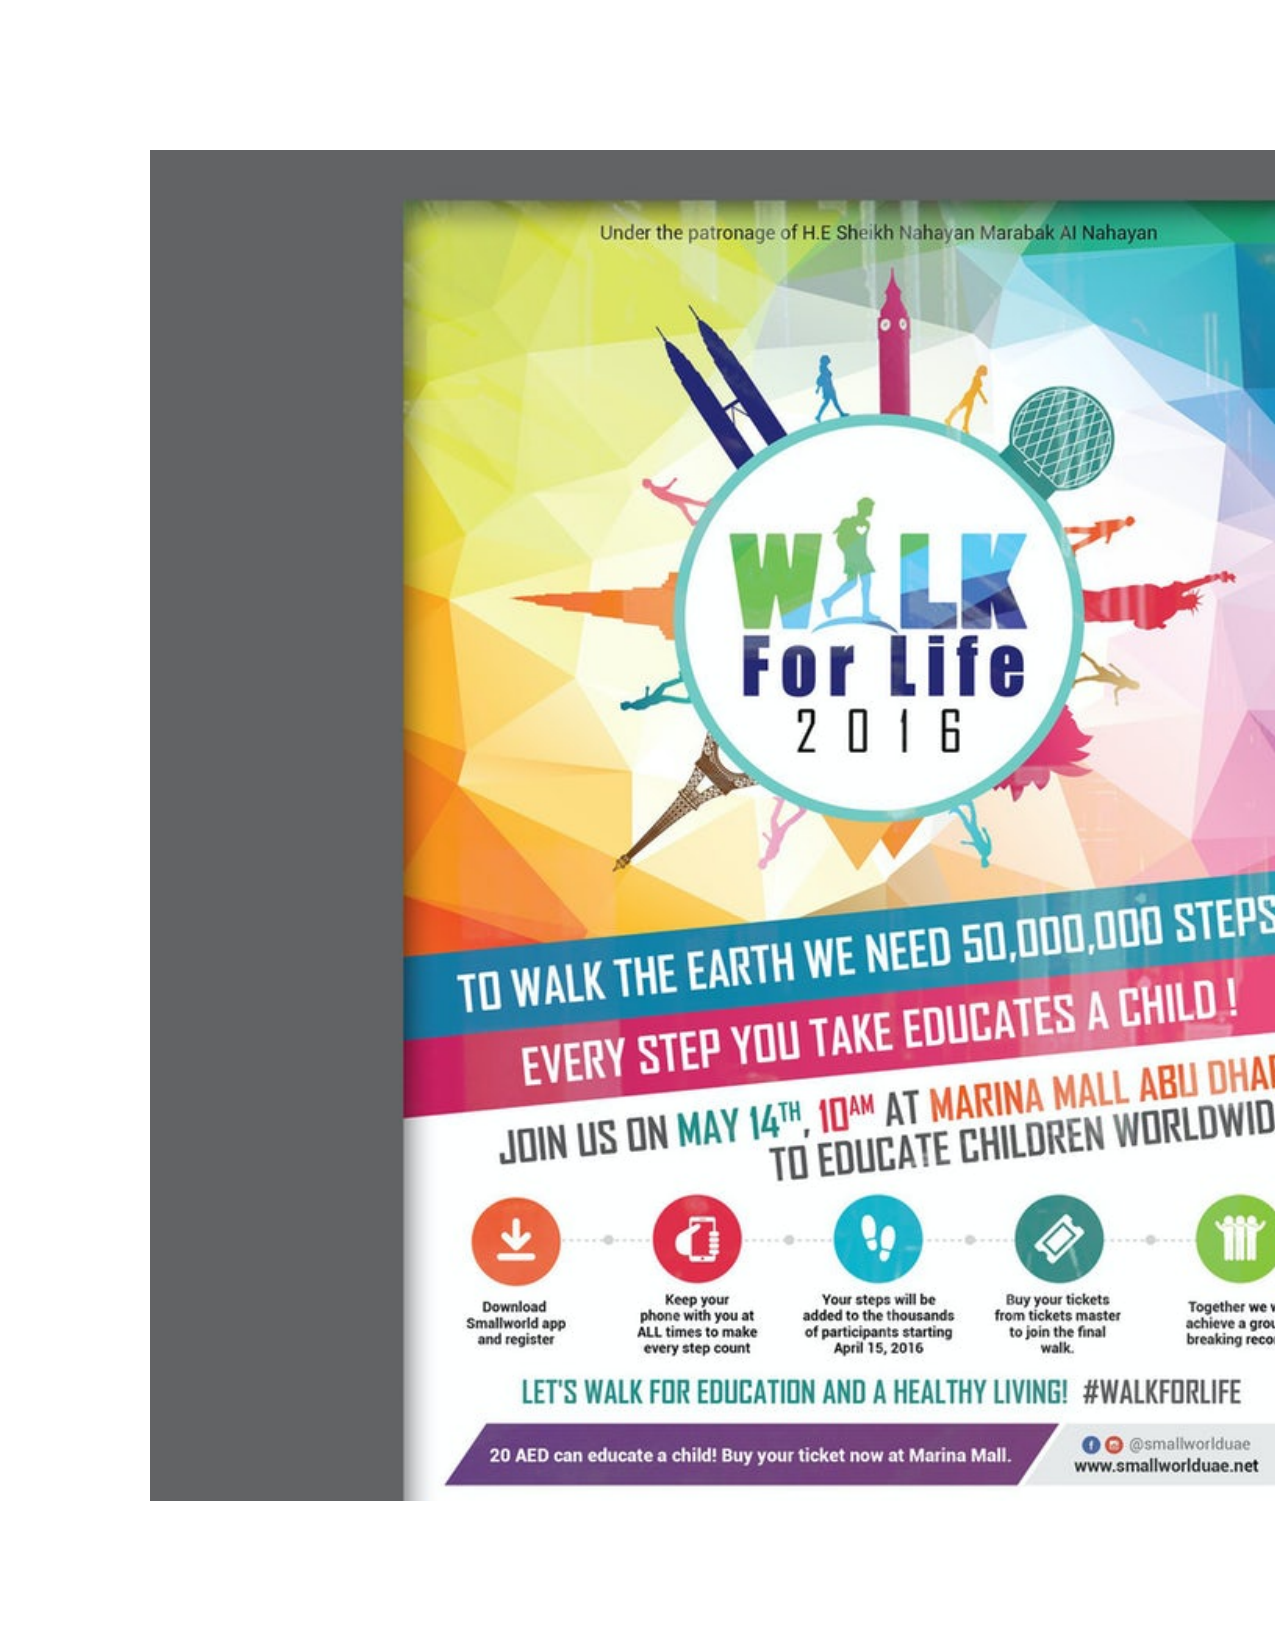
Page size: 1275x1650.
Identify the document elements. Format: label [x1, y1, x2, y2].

picture [150, 150, 1275, 1501]
